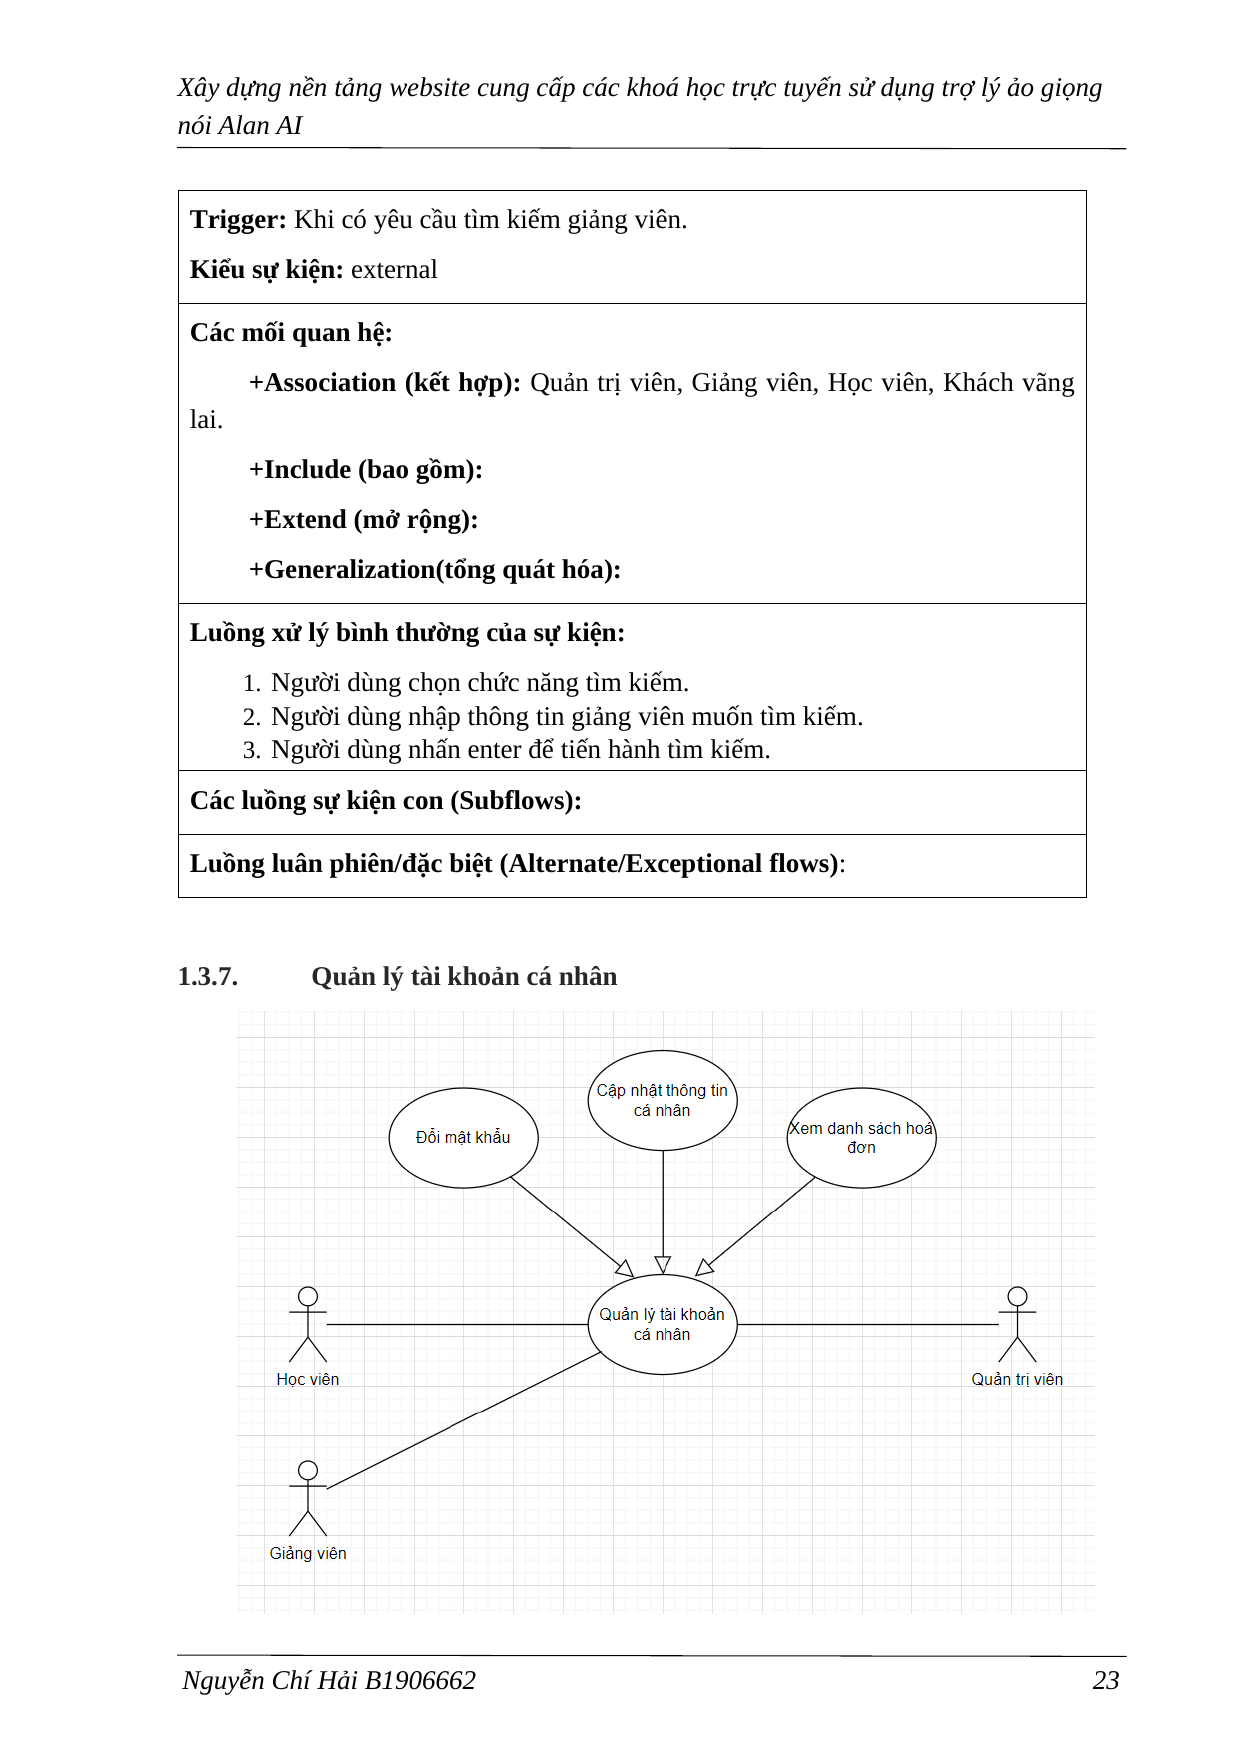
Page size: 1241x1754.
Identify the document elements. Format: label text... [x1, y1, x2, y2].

subtitle Quản lý tài khoản cá nhân [177, 960, 1122, 992]
table_cell Trigger: Khi có yêu cầu tìm kiếm giảng viên. Kiểu sự kiện: external [179, 191, 1086, 303]
table_cell Luồng luân phiên/đặc biệt (Alternate/Exceptional flows): [179, 835, 1086, 897]
table_cell Các luồng sự kiện con (Subflows): [179, 771, 1086, 834]
table_cell Các mối quan hệ: +Association (kết hợp): Quản trị viên, Giảng viên, Học viên, Khách vãng lai. +Include (bao gồm): +Extend (mở rộng): +Generalization(tổng quát hóa): [179, 304, 1086, 603]
picture [236, 1010, 1095, 1614]
table_cell Luồng xử lý bình thường của sự kiện: Người dùng chọn chức năng tìm kiếm. Người dùng nhập thông tin giảng viên muốn tìm kiếm. Người dùng nhấn enter để tiến hành tìm kiếm. [179, 604, 1086, 770]
